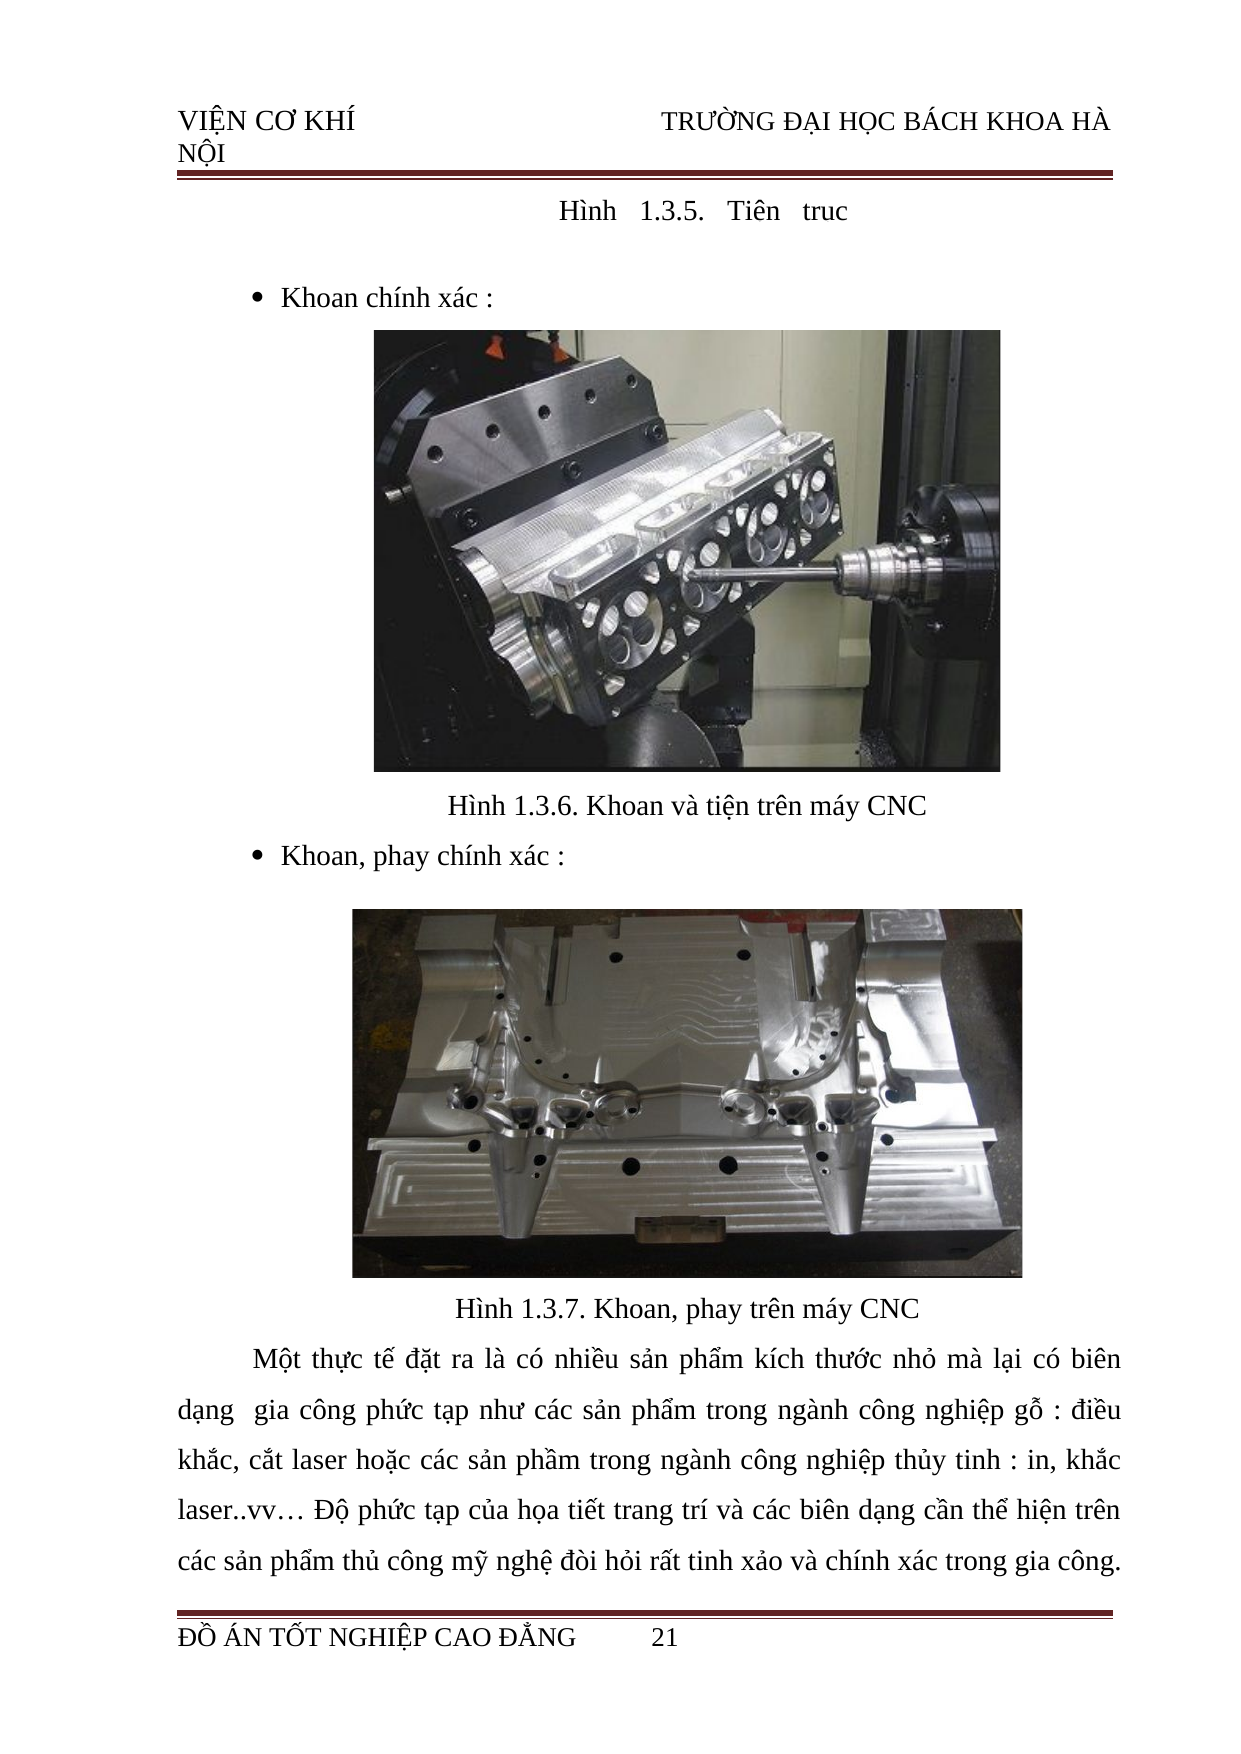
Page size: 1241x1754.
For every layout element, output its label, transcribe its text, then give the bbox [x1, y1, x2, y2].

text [177, 1342, 1122, 1576]
list Khoan chính xác : [177, 280, 1122, 314]
picture [352, 909, 1023, 1278]
list Khoan, phay chính xác : [177, 838, 1122, 872]
list Hình 1.3.6. Khoan và tiện trên máy CNC [177, 788, 1122, 822]
picture [373, 330, 1001, 772]
text Hình 1.3.7. Khoan, phay trên máy CNC [177, 1291, 1122, 1325]
